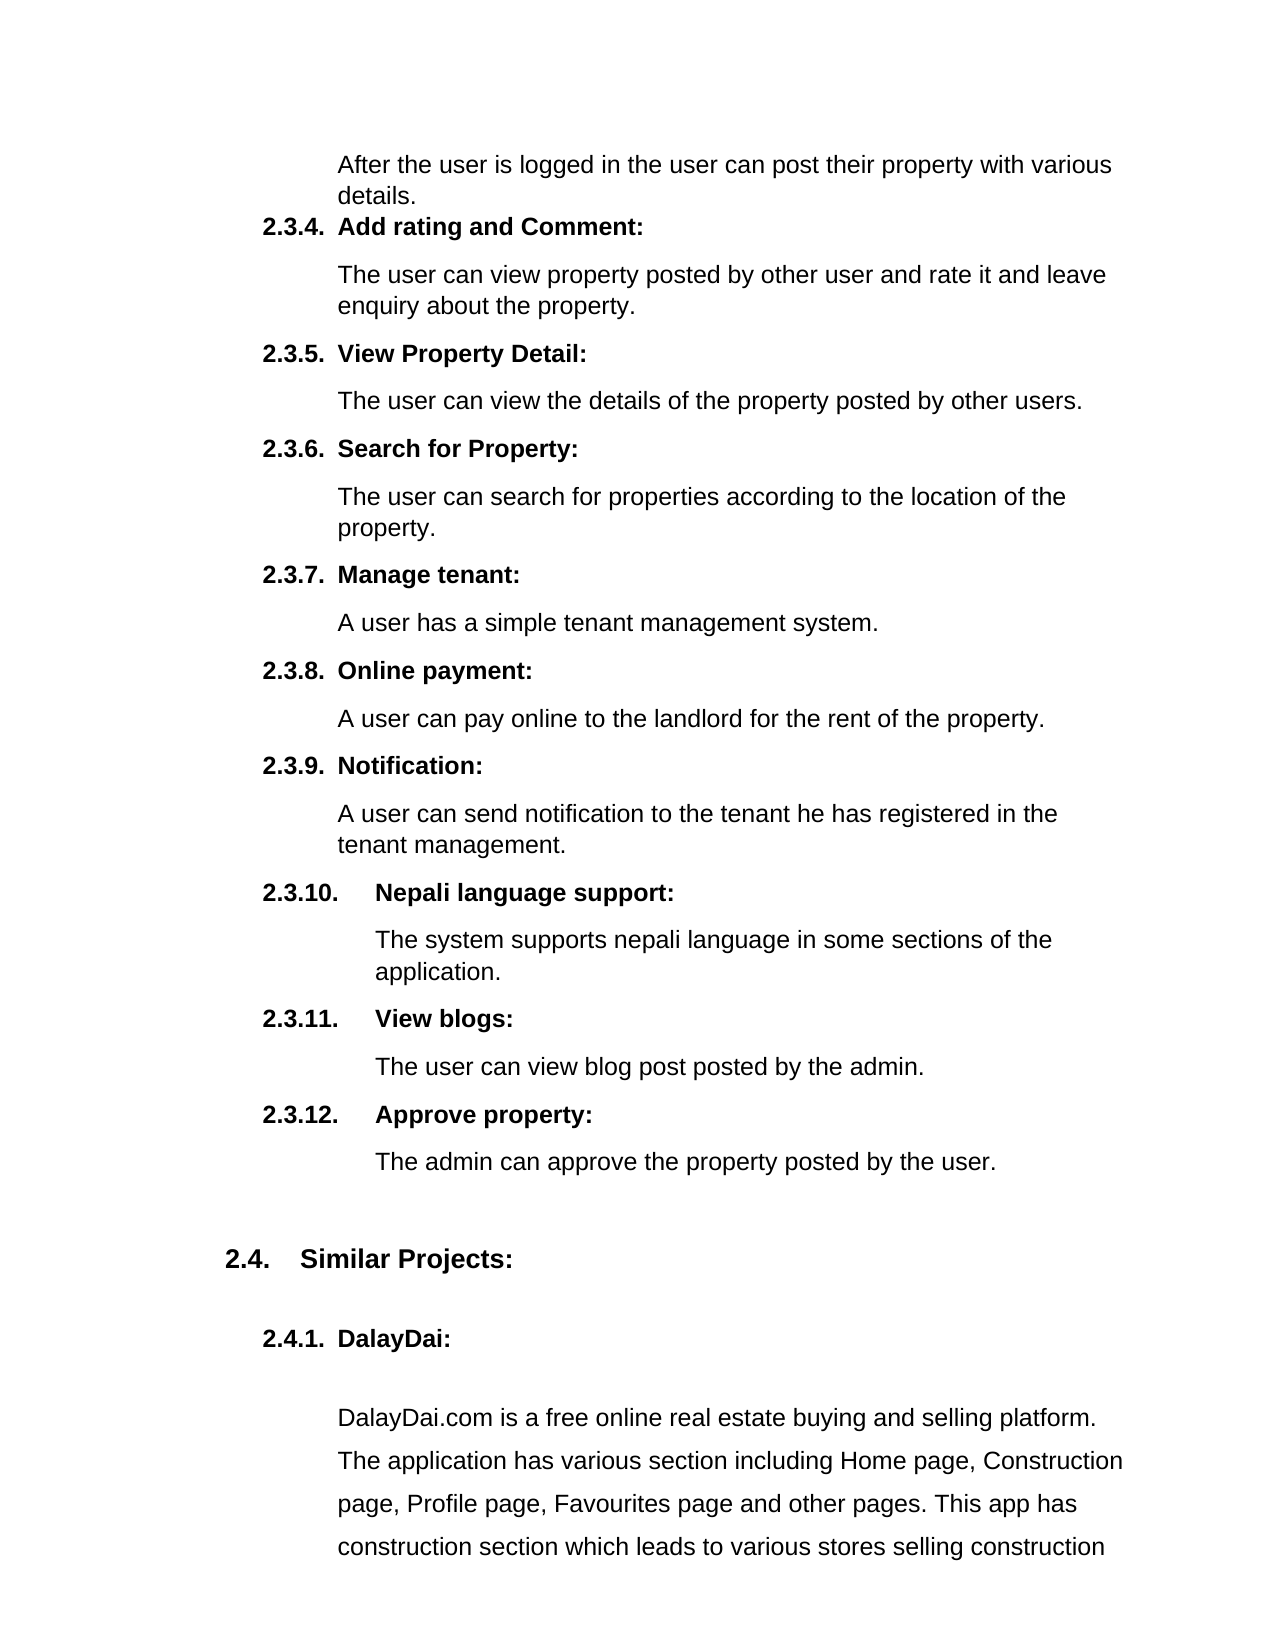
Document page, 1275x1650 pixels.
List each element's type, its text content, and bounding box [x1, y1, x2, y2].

list Notification: [262, 751, 1125, 780]
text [337, 1403, 1125, 1561]
list View blogs: [262, 1004, 1125, 1033]
list Manage tenant: [262, 560, 1125, 589]
list View Property Detail: [262, 338, 1125, 367]
text The admin can approve the property posted by the user. [375, 1147, 1125, 1176]
list Nepali language support: [262, 878, 1125, 906]
text The user can view property posted by other user and rate it and leave enquiry about the property. [337, 260, 1125, 319]
subtitle Similar Projects: [225, 1243, 1125, 1274]
list Add rating and Comment: [262, 212, 1125, 241]
text The user can search for properties according to the location of the property. [337, 482, 1125, 541]
text The user can view the details of the property posted by other users. [337, 386, 1125, 415]
list Search for Property: [262, 434, 1125, 463]
text A user can pay online to the landlord for the rent of the property. [337, 703, 1125, 732]
text A user can send notification to the tenant he has registered in the tenant management. [337, 799, 1125, 859]
subtitle DalayDai: [262, 1324, 1125, 1353]
list Online payment: [262, 656, 1125, 684]
text The user can view blog post posted by the admin. [375, 1052, 1125, 1081]
text The system supports nepali language in some sections of the application. [375, 925, 1125, 985]
text A user has a simple tenant management system. [337, 608, 1125, 637]
list After the user is logged in the user can post their property with various details. [337, 150, 1125, 210]
list Approve property: [262, 1099, 1125, 1128]
